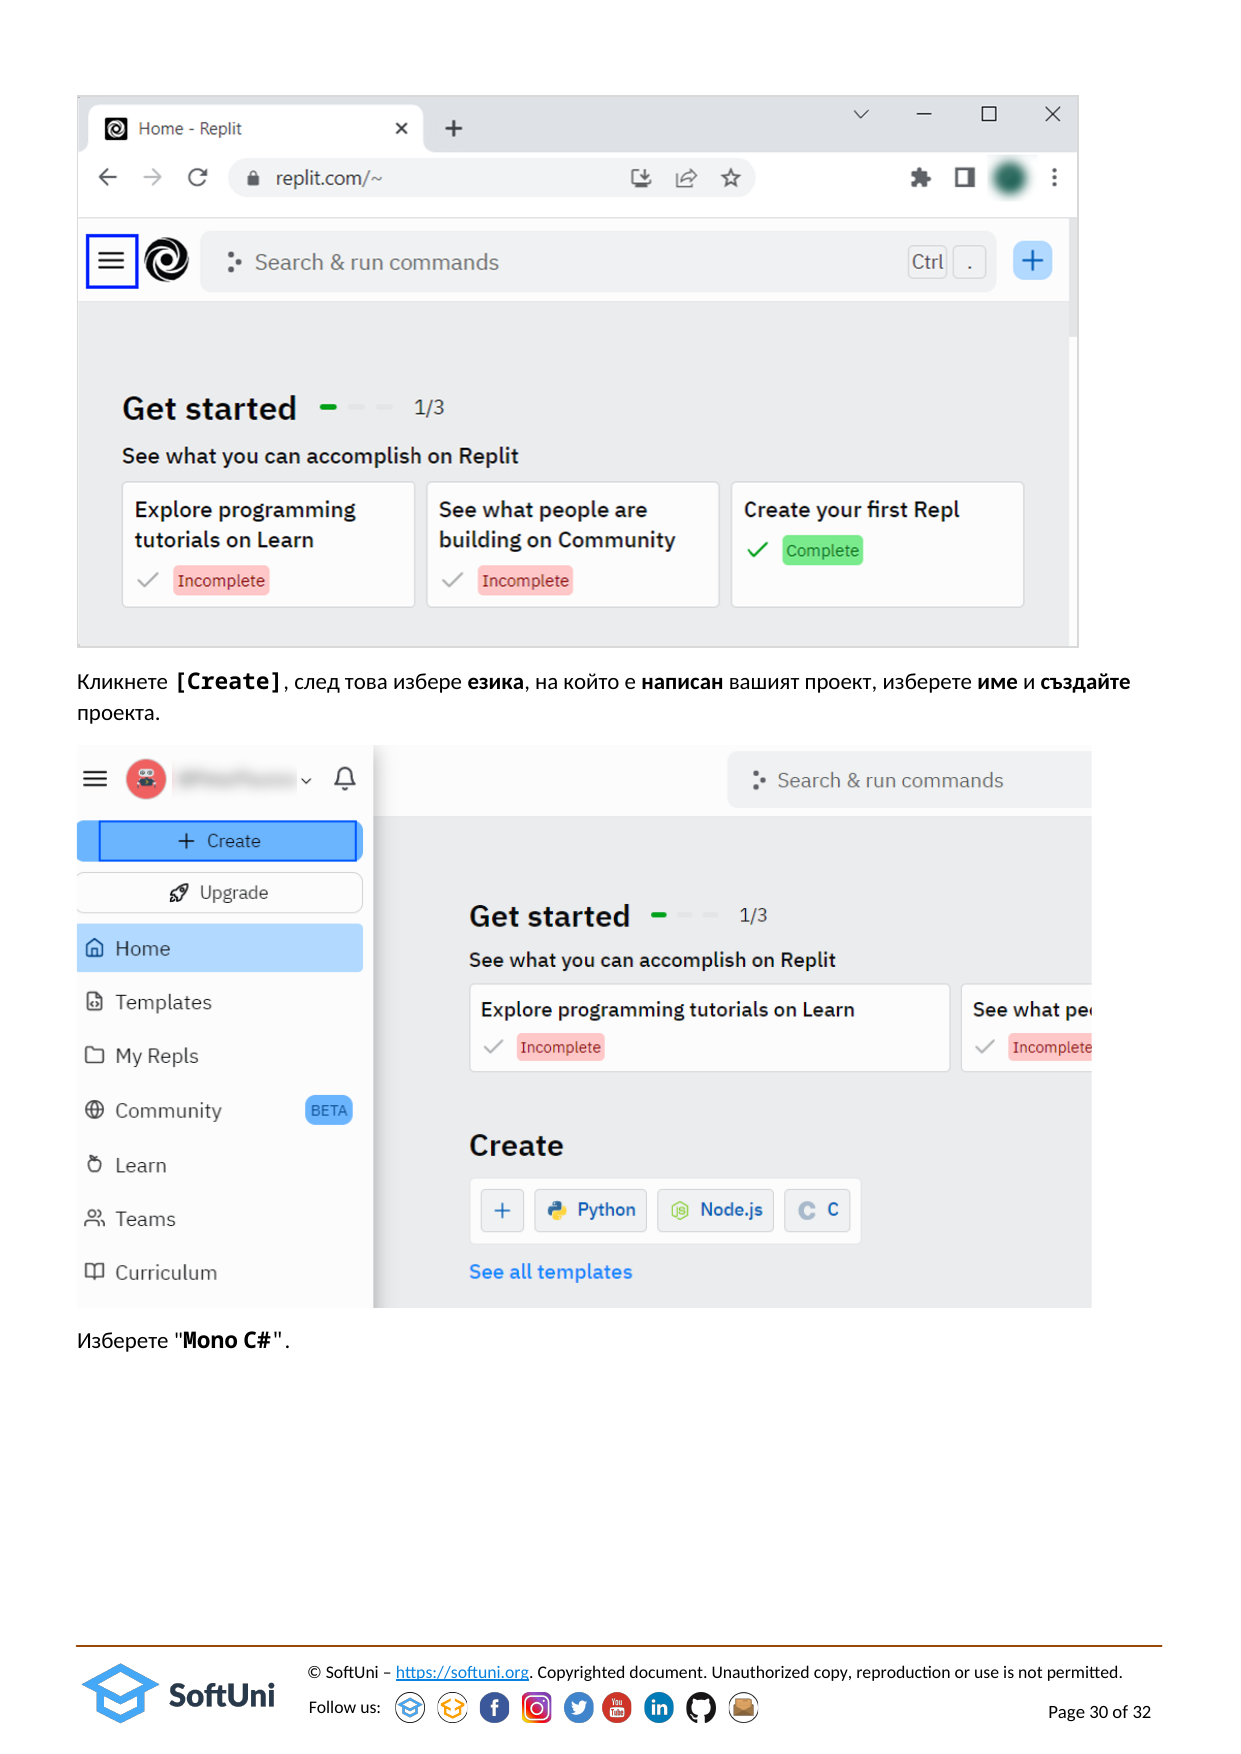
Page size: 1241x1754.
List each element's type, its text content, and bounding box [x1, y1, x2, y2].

picture [665, 1692, 674, 1701]
picture [644, 1692, 653, 1701]
picture [665, 1714, 674, 1723]
picture [522, 1692, 552, 1723]
picture [395, 1692, 425, 1723]
picture [437, 1692, 468, 1723]
picture [644, 1714, 653, 1723]
text Изберете "Mono C#". [77, 1324, 1163, 1355]
picture [76, 745, 1092, 1308]
picture [78, 97, 1077, 646]
picture [658, 1705, 667, 1714]
picture [479, 1692, 510, 1723]
picture [686, 1692, 716, 1723]
picture [75, 1658, 281, 1729]
picture [602, 1692, 632, 1723]
picture [728, 1692, 759, 1723]
picture [564, 1692, 594, 1723]
text Кликнете [Create], след това избере езика, на който е написан вашият проект, изберете име и създайте проекта. [77, 664, 1163, 726]
